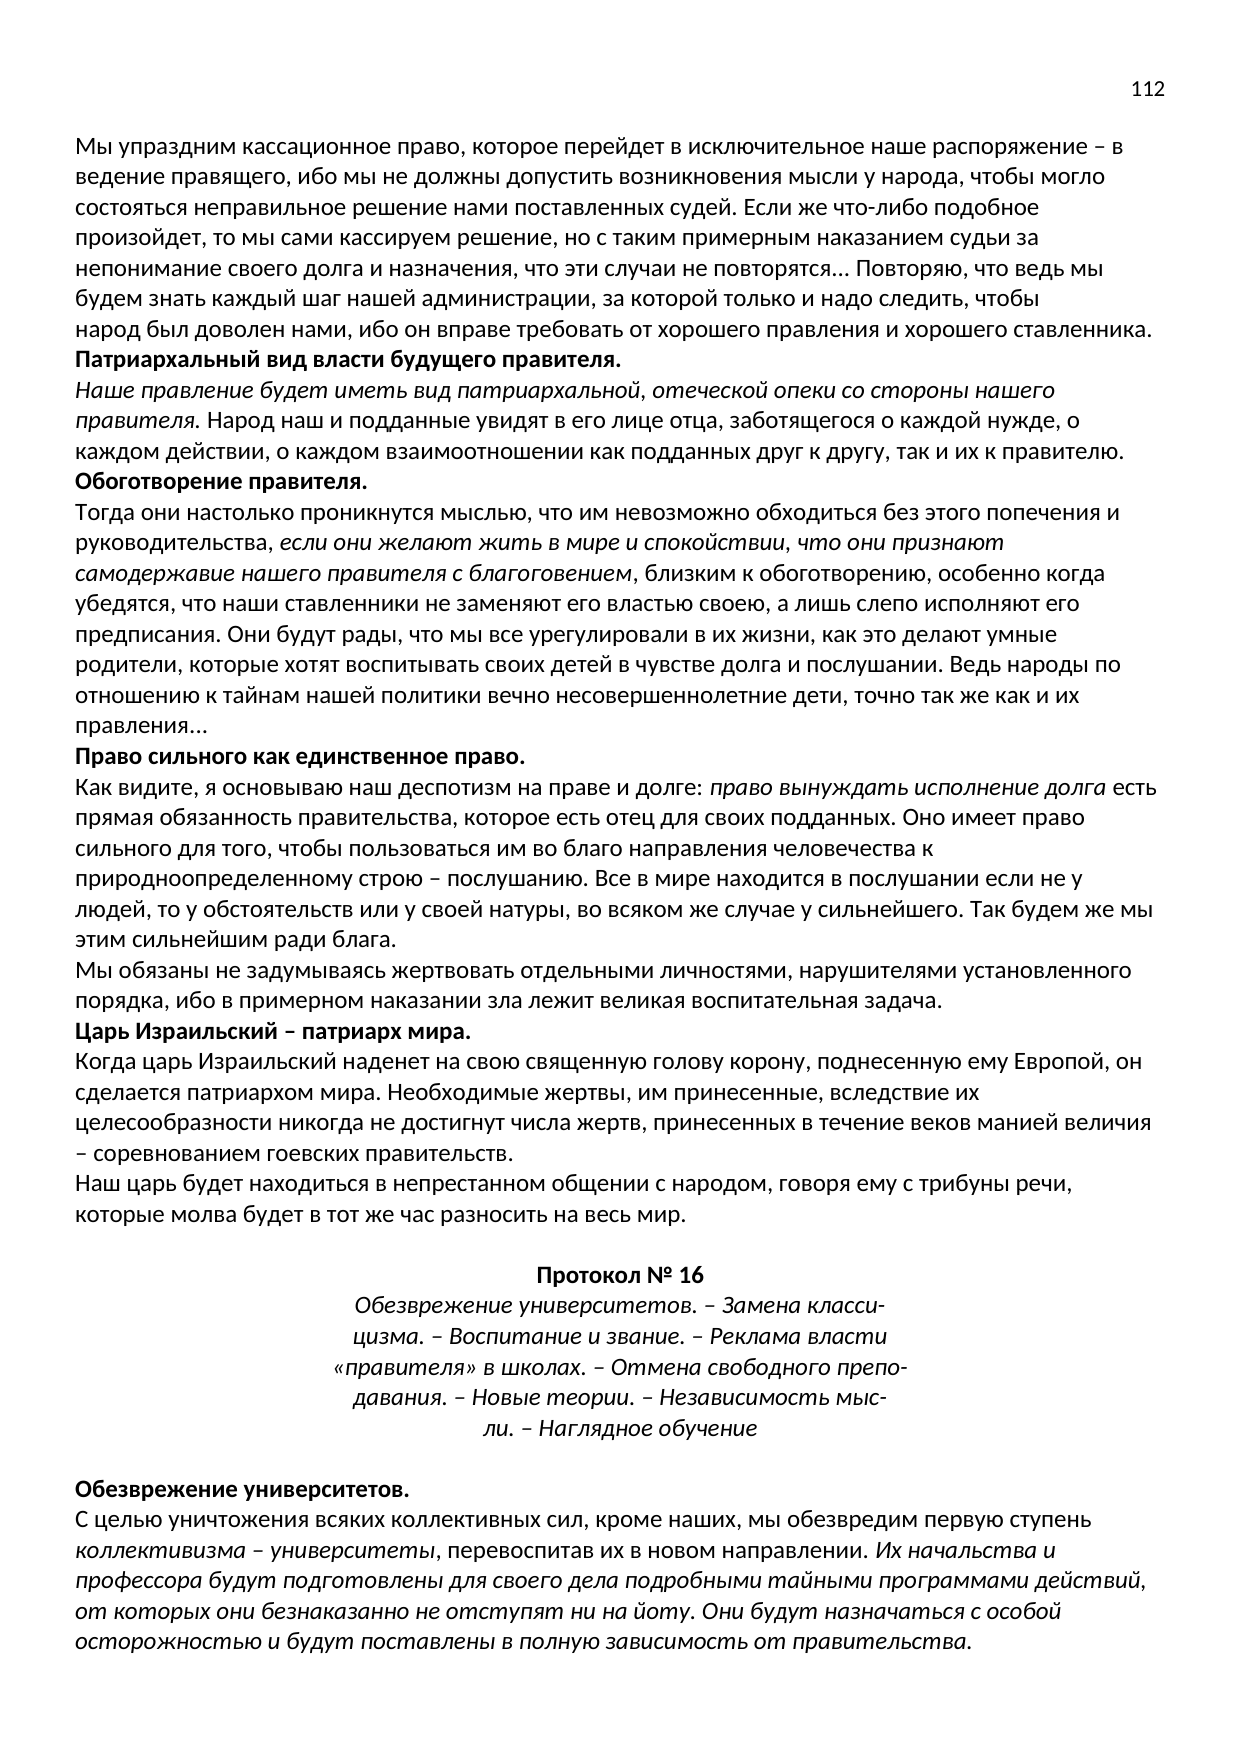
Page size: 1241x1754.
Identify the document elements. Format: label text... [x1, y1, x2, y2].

text Царь Израильский – патриарх мира. [75, 1015, 1165, 1045]
text цизма. – Воспитание и звание. – Реклама власти [75, 1320, 1165, 1351]
text Мы обязаны не задумываясь жертвовать отдельными личностями, нарушителями установленного порядка, ибо в примерном наказании зла лежит великая воспитательная задача. [75, 954, 1165, 1015]
text Обоготворение правителя. [75, 466, 1165, 496]
text Обезврежение университетов. – Замена класси- [75, 1289, 1165, 1320]
text С целью уничтожения всяких коллективных сил, кроме наших, мы обезвредим первую ступень коллективизма – университеты, перевоспитав их в новом направлении. Их начальства и профессора будут подготовлены для своего дела подробными тайными программами действий, от которых они безнаказанно не отступят ни на йоту. Они будут назначаться с особой осторожностью и будут поставлены в полную зависимость от правительства. [75, 1503, 1165, 1656]
text Мы упраздним кассационное право, которое перейдет в исключительное наше распоряжение – в ведение правящего, ибо мы не должны допустить возникновения мысли у народа, чтобы могло состояться неправильное решение нами поставленных судей. Если же что-либо подобное произойдет, то мы сами кассируем решение, но с таким примерным наказанием судьи за непонимание своего долга и назначения, что эти случаи не повторятся... Повторяю, что ведь мы будем знать каждый шаг нашей администрации, за которой только и надо следить, чтобы [75, 130, 1165, 313]
text Протокол № 16 [75, 1259, 1165, 1289]
text Тогда они настолько проникнутся мыслью, что им невозможно обходиться без этого попечения и руководительства, если они желают жить в мире и спокойствии, что они признают самодержавие нашего правителя с благоговением, близким к обоготворению, особенно когда убедятся, что наши ставленники не заменяют его властью своею, а лишь слепо исполняют его предписания. Они будут рады, что мы все урегулировали в их жизни, как это делают умные родители, которые хотят воспитывать своих детей в чувстве долга и послушании. Ведь народы по отношению к тайнам нашей политики вечно несовершеннолетние дети, точно так же как и их правления... [75, 496, 1165, 740]
text Право сильного как единственное право. [75, 740, 1165, 771]
text Патриархальный вид власти будущего правителя. [75, 343, 1165, 374]
text Наш царь будет находиться в непрестанном общении с народом, говоря ему с трибуны речи, которые молва будет в тот же час разносить на весь мир. [75, 1167, 1165, 1228]
text народ был доволен нами, ибо он вправе требовать от хорошего правления и хорошего ставленника. [75, 313, 1165, 343]
text Обезврежение университетов. [75, 1473, 1165, 1503]
text Когда царь Израильский наденет на свою священную голову корону, поднесенную ему Европой, он сделается патриархом мирa. Необходимые жертвы, им принесенные, вследствие их целесообразности никогда не достигнут числа жертв, принесенных в течение веков манией величия – соревнованием гоевских правительств. [75, 1045, 1165, 1167]
text Как видите, я основываю наш деспотизм на праве и долге: право вынуждать исполнение долга есть прямая обязанность правительства, которое есть отец для своих подданных. Оно имеет право сильного для того, чтобы пользоваться им во благо направления человечества к природноопределенному строю – послушанию. Все в мирe находится в послушании если не у людей, то у обстоятельств или у своей натуры, во всяком же случае у сильнейшего. Так будем же мы этим сильнейшим ради блага. [75, 771, 1165, 954]
text ли. – Наглядное обучение [75, 1412, 1165, 1442]
text Наше правление будет иметь вид патриархальной, отеческой опеки со стороны нашего правителя. Народ наш и подданные увидят в его лице отца, заботящегося о каждой нужде, о каждом действии, о каждом взаимоотношении как подданных друг к другу, так и их к правителю. [75, 374, 1165, 466]
text давания. – Новые теории. – Независимость мыс- [75, 1381, 1165, 1412]
text «правителя» в школах. – Отмена свободного препо- [75, 1351, 1165, 1381]
